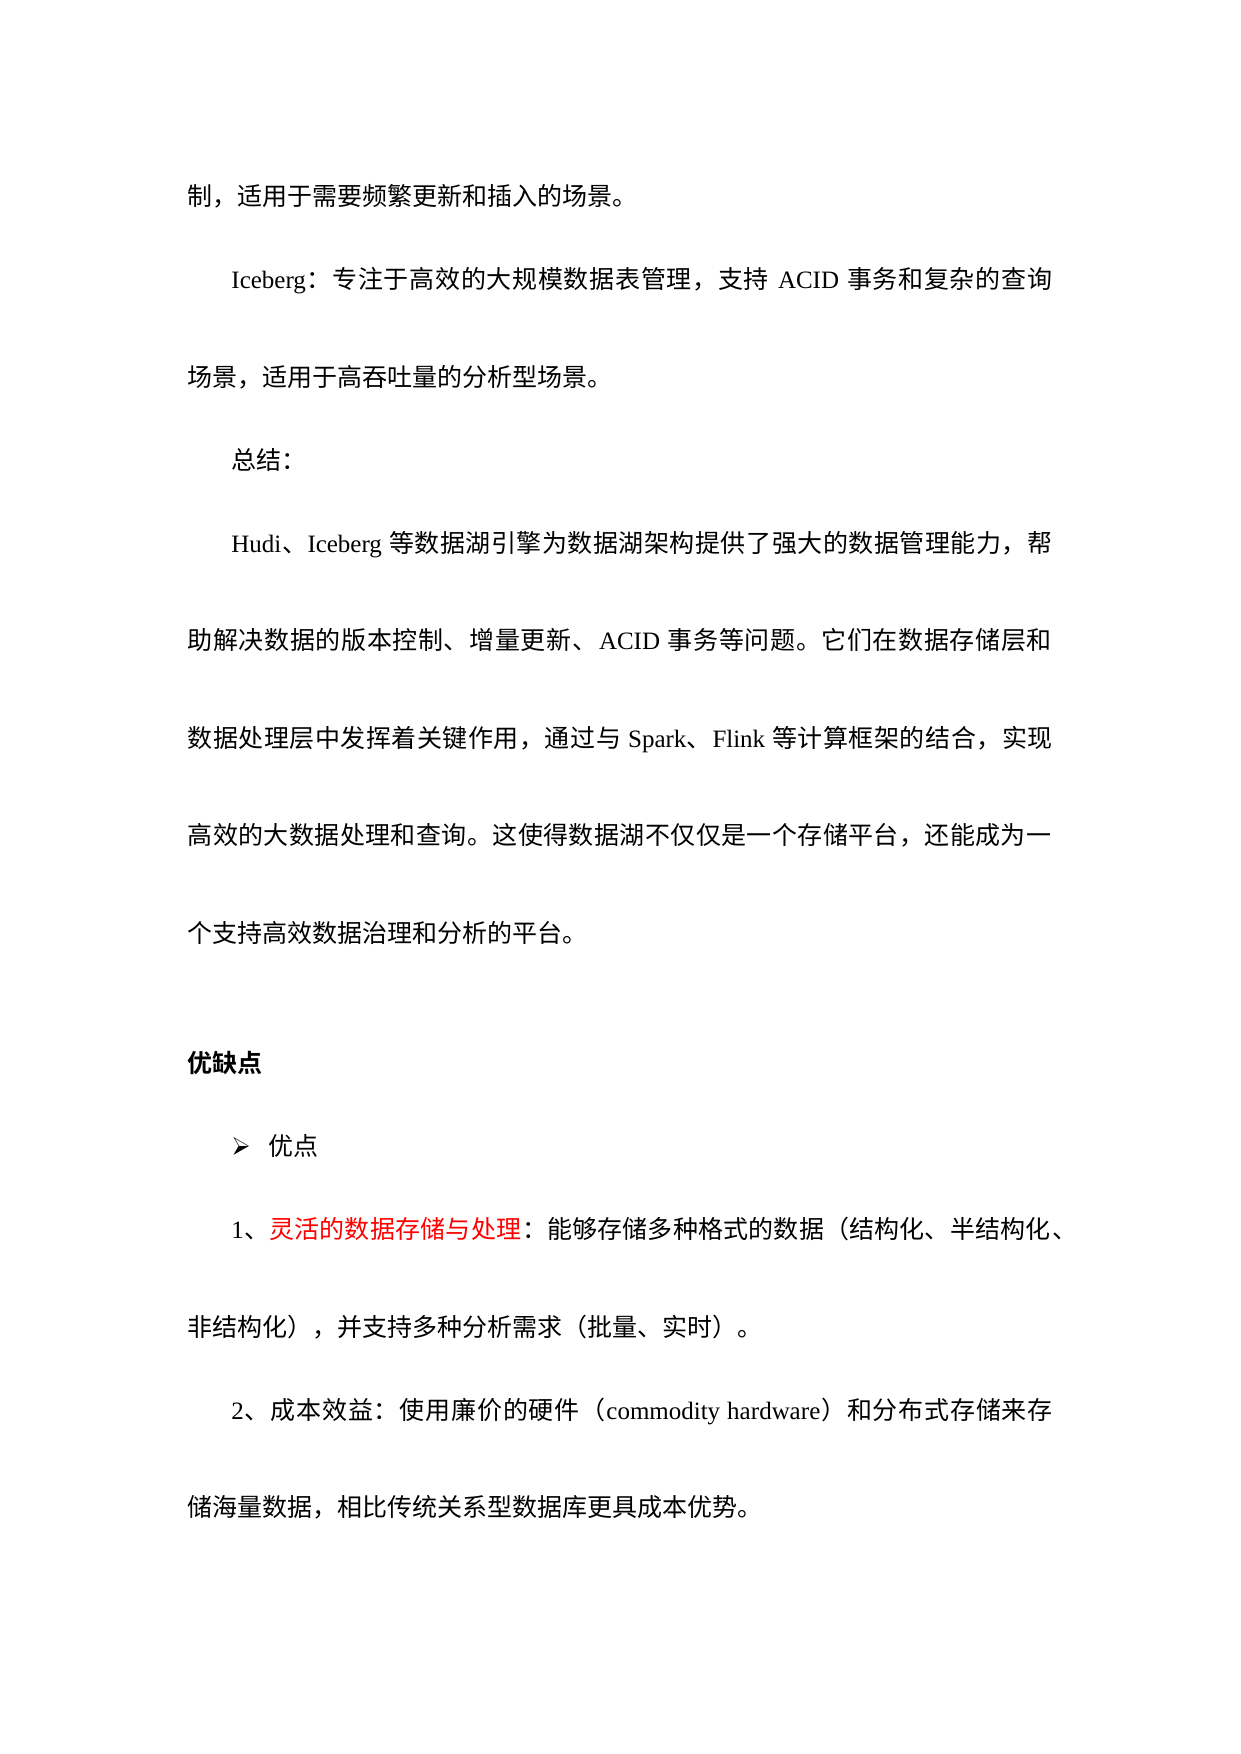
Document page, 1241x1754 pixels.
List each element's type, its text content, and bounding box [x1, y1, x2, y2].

text Hudi、Iceberg 等数据湖引擎为数据湖架构提供了强大的数据管理能力，帮助解决数据的版本控制、增量更新、ACID 事务等问题。它们在数据存储层和数据处理层中发挥着关键作用，通过与 Spark、Flink 等计算框架的结合，实现高效的大数据处理和查询。这使得数据湖不仅仅是一个存储平台，还能成为一个支持高效数据治理和分析的平台。 [187, 509, 1053, 964]
text Iceberg：专注于高效的大规模数据表管理，支持 ACID 事务和复杂的查询场景，适用于高吞吐量的分析型场景。 [187, 245, 1053, 408]
text 2、成本效益：使用廉价的硬件（commodity hardware）和分布式存储来存储海量数据，相比传统关系型数据库更具成本优势。 [187, 1376, 1053, 1538]
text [187, 162, 1053, 227]
text 总结： [187, 426, 1053, 491]
list 优点 [231, 1112, 1053, 1177]
text 1、灵活的数据存储与处理：能够存储多种格式的数据（结构化、半结构化、非结构化），并支持多种分析需求（批量、实时）。 [187, 1195, 1053, 1358]
subtitle 优缺点 [187, 1029, 1053, 1094]
